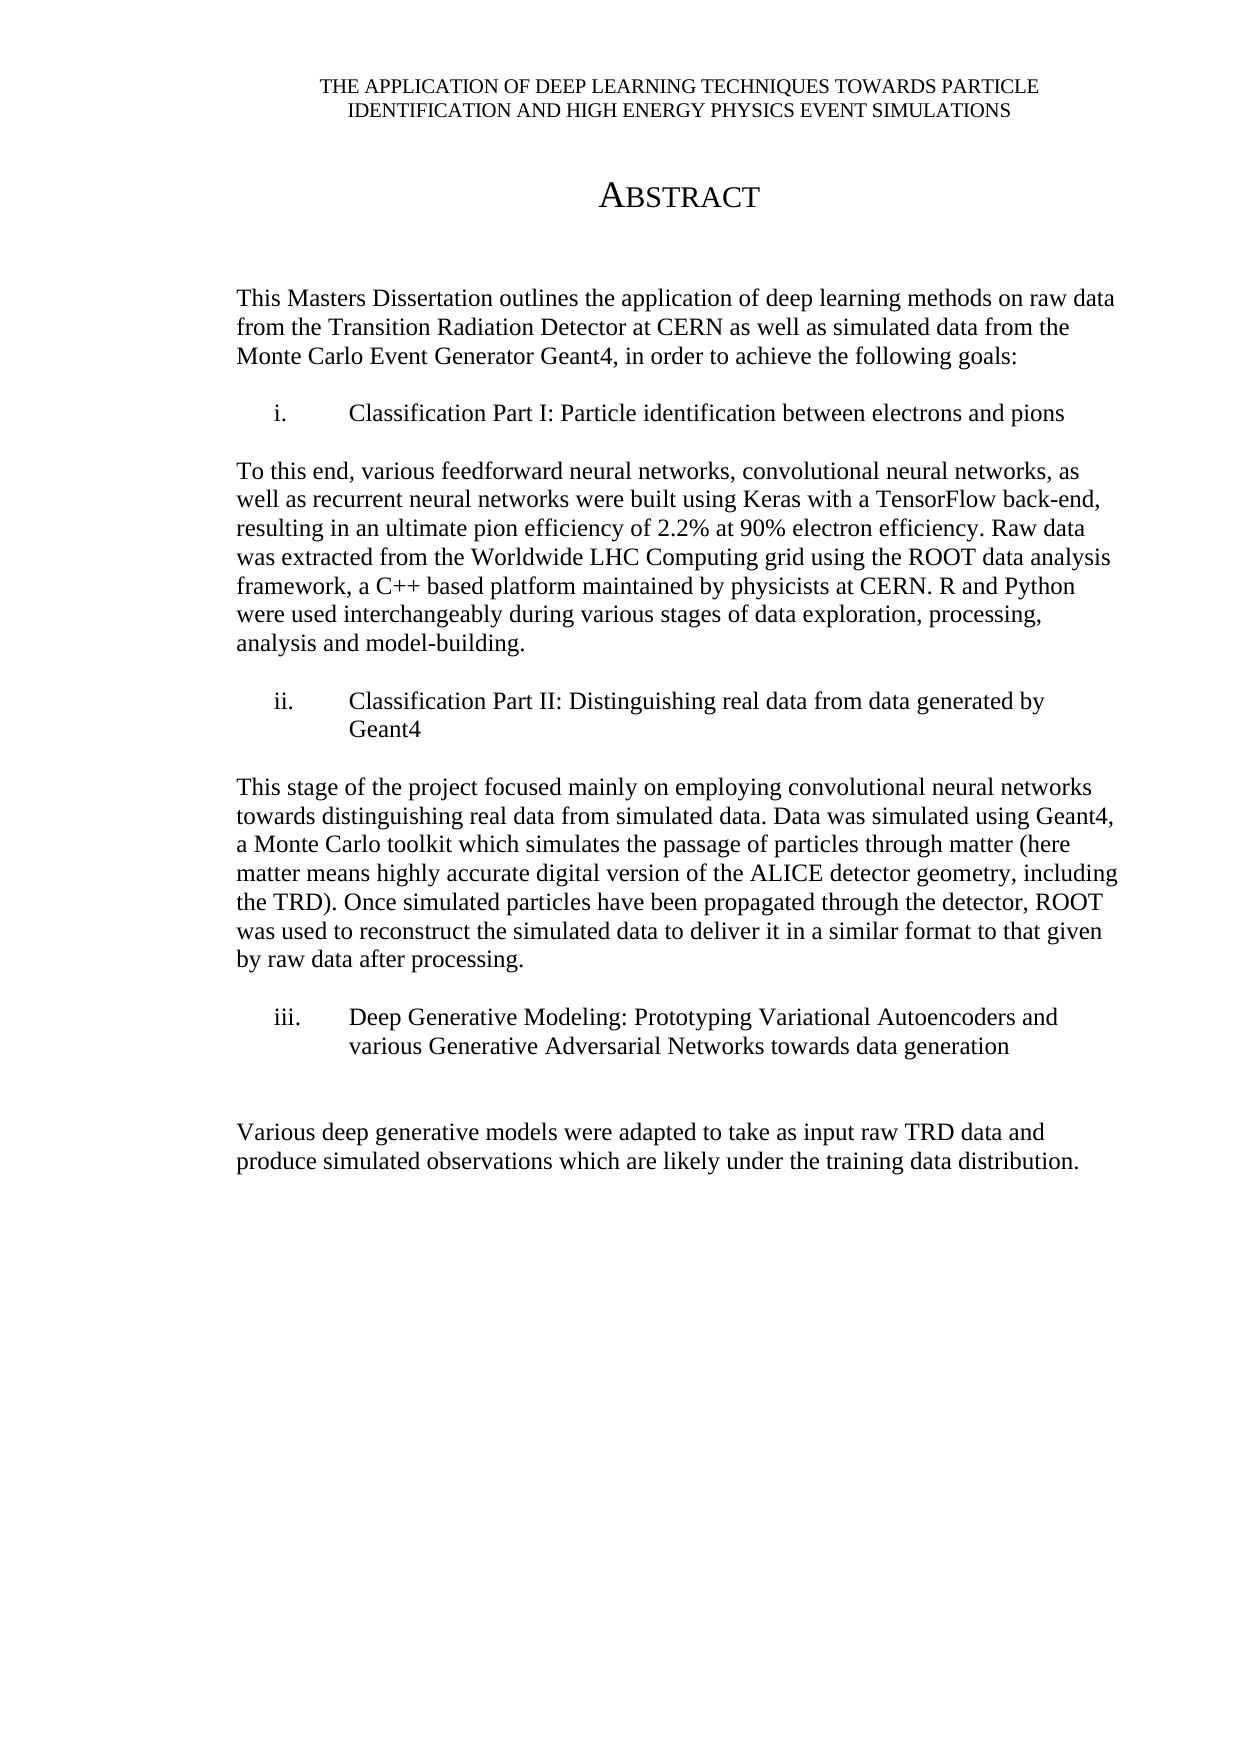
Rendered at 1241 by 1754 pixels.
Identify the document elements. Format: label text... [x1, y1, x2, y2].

list Classification Part I: Particle identification between electrons and pions [274, 398, 1122, 427]
text To this end, various feedforward neural networks, convolutional neural networks, as well as recurrent neural networks were built using Keras with a TensorFlow back-end, resulting in an ultimate pion efficiency of 2.2% at 90% electron efficiency. Raw data was extracted from the Worldwide LHC Computing grid using the ROOT data analysis framework, a C++ based platform maintained by physicists at CERN. R and Python were used interchangeably during various stages of data exploration, processing, analysis and model-building. [236, 456, 1122, 657]
subtitle Abstract [236, 172, 1122, 215]
text Various deep generative models were adapted to take as input raw TRD data and produce simulated observations which are likely under the training data distribution. [236, 1117, 1122, 1174]
text This Masters Dissertation outlines the application of deep learning methods on raw data from the Transition Radiation Detector at CERN as well as simulated data from the Monte Carlo Event Generator Geant4, in order to achieve the following goals: [236, 283, 1122, 369]
list Classification Part II: Distinguishing real data from data generated by Geant4 [274, 686, 1122, 743]
text This stage of the project focused mainly on employing convolutional neural networks towards distinguishing real data from simulated data. Data was simulated using Geant4, a Monte Carlo toolkit which simulates the passage of particles through matter (here matter means highly accurate digital version of the ALICE detector geometry, including the TRD). Once simulated particles have been propagated through the detector, ROOT was used to reconstruct the simulated data to deliver it in a similar format to that given by raw data after processing. [236, 772, 1122, 973]
list Deep Generative Modeling: Prototyping Variational Autoencoders and various Generative Adversarial Networks towards data generation [274, 1002, 1122, 1059]
